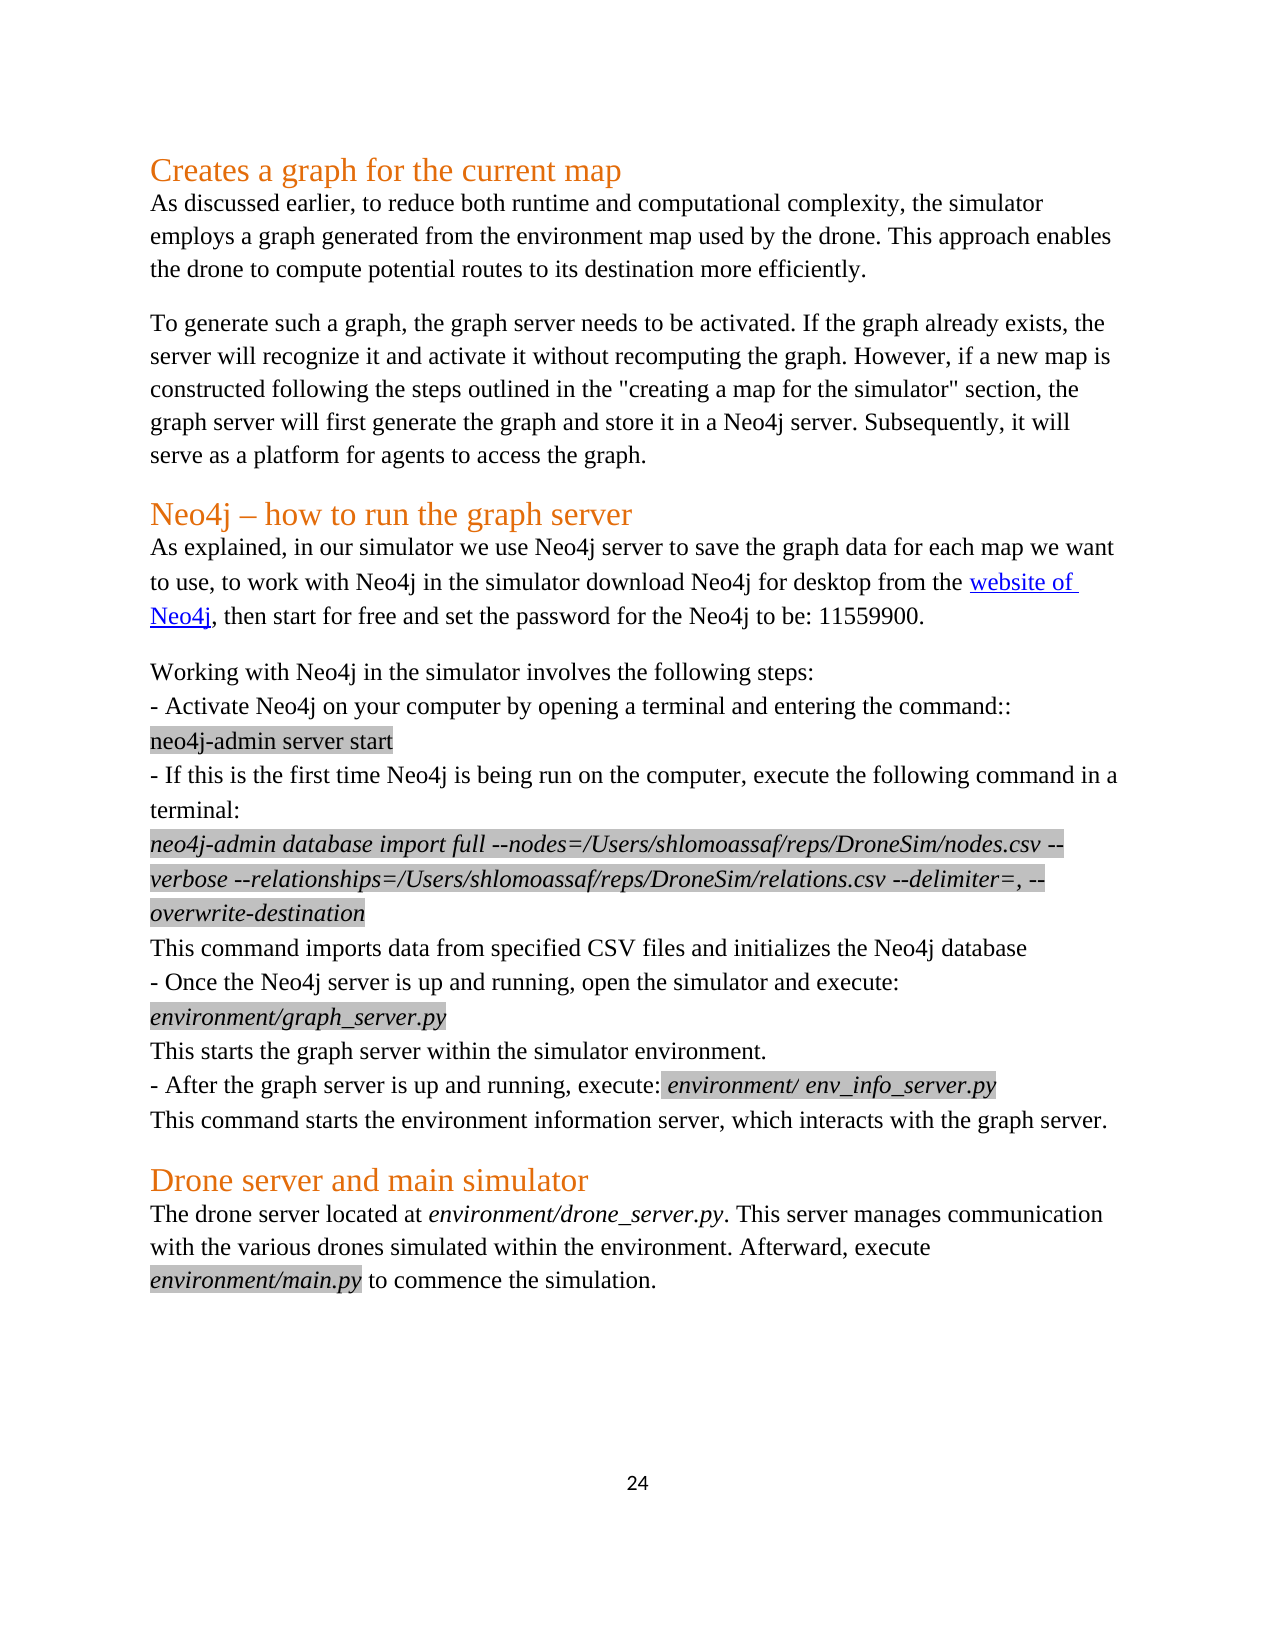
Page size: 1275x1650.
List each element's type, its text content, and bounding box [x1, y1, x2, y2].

text Working with Neo4j in the simulator involves the following steps: - Activate Neo4j on your computer by opening a terminal and entering the command:: neo4j-admin server start - If this is the first time Neo4j is being run on the computer, execute the following command in a terminal: neo4j-admin database import full --nodes=/Users/shlomoassaf/reps/DroneSim/nodes.csv --verbose --relationships=/Users/shlomoassaf/reps/DroneSim/relations.csv --delimiter=, --overwrite-destination This command imports data from specified CSV files and initializes the Neo4j database - Once the Neo4j server is up and running, open the simulator and execute: environment/graph_server.py This starts the graph server within the simulator environment. - After the graph server is up and running, execute: environment/ env_info_server.py This command starts the environment information server, which interacts with the graph server. [150, 657, 1125, 1134]
subtitle Drone server and main simulator [150, 1160, 1125, 1199]
text The drone server located at environment/drone_server.py. This server manages communication with the various drones simulated within the environment. Afterward, execute environment/main.py to commence the simulation. [150, 1199, 1125, 1293]
text As discussed earlier, to reduce both runtime and computational complexity, the simulator employs a graph generated from the environment map used by the drone. This approach enables the drone to compute potential routes to its destination more efficiently. [150, 188, 1125, 283]
text As explained, in our simulator we use Neo4j server to save the graph data for each map we want to use, to work with Neo4j in the simulator download Neo4j for desktop from the website of Neo4j, then start for free and set the password for the Neo4j to be: 11559900. [150, 532, 1125, 630]
subtitle Neo4j – how to run the graph server [150, 494, 1125, 532]
text To generate such a graph, the graph server needs to be activated. If the graph already exists, the server will recognize it and activate it without recomputing the graph. However, if a new map is constructed following the steps outlined in the "creating a map for the simulator" section, the graph server will first generate the graph and store it in a Neo4j server. Subsequently, it will serve as a platform for agents to access the graph. [150, 308, 1125, 469]
subtitle Creates a graph for the current map [150, 150, 1125, 188]
